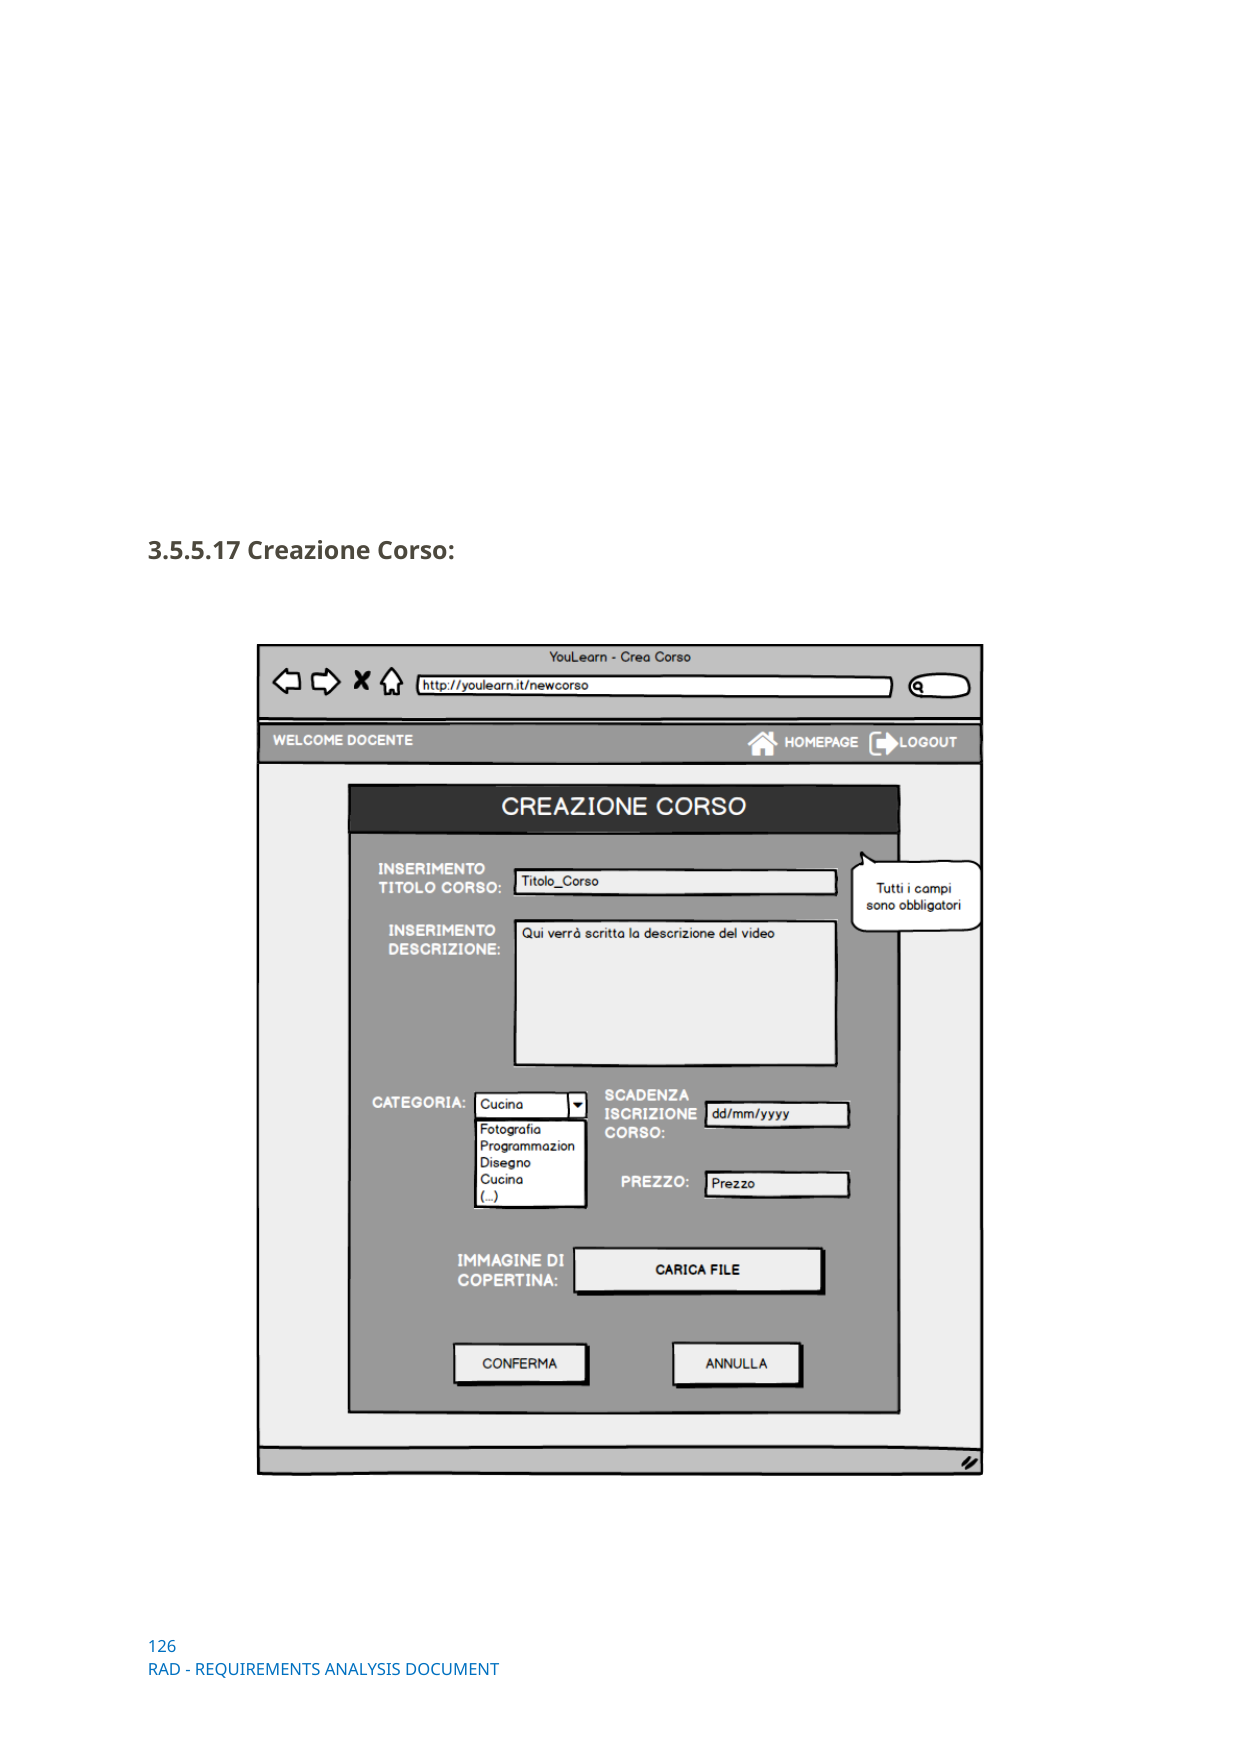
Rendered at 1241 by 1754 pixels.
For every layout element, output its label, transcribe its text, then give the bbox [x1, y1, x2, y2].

picture [256, 644, 984, 1476]
subtitle 3.5.5.17 Creazione Corso: [148, 533, 1092, 567]
